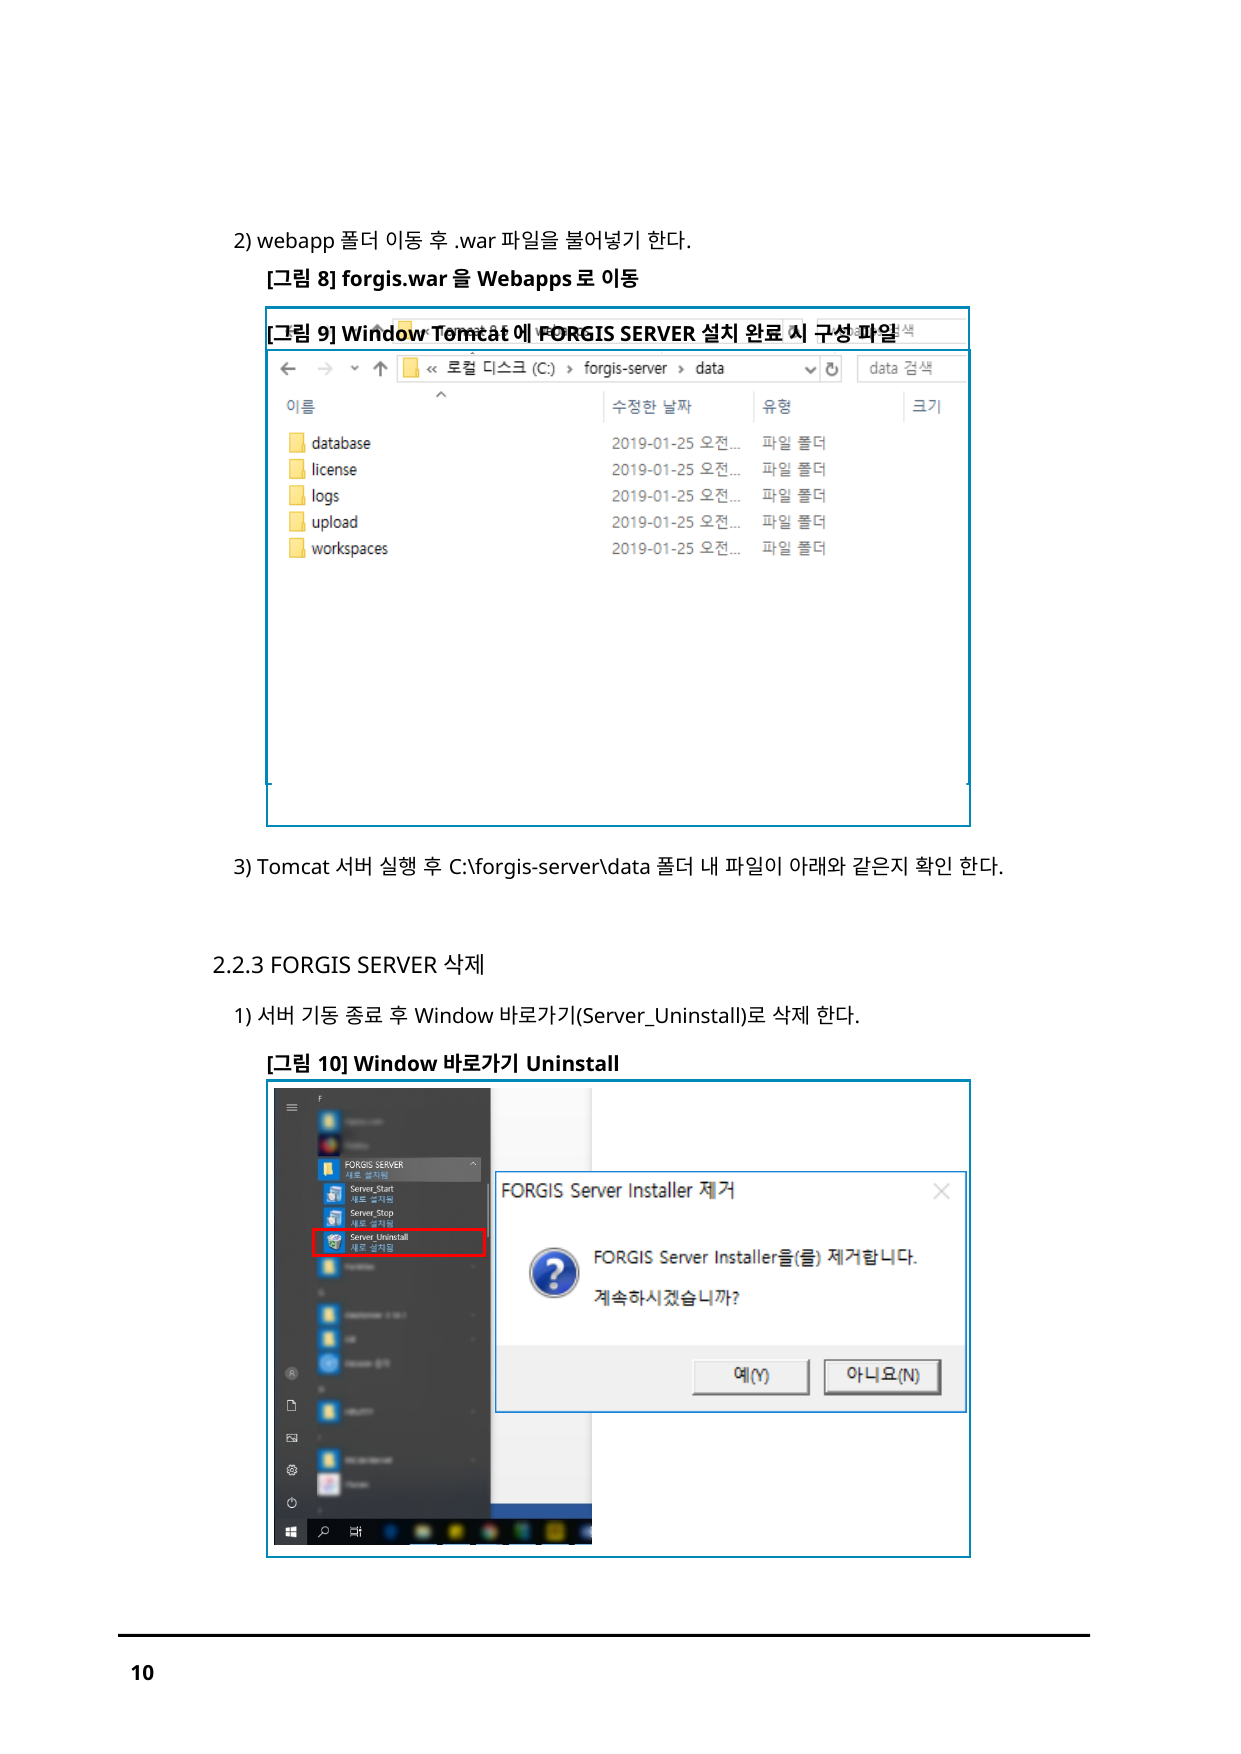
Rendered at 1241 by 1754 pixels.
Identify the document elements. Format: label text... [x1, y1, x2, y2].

picture [274, 1088, 967, 1545]
picture [275, 312, 966, 348]
picture [271, 352, 967, 802]
text 1) 서버 기동 종료 후 Window 바로가기(Server_Uninstall)로 삭제 한다. [150, 1000, 1090, 1030]
subtitle 2.2.3 FORGIS SERVER 삭제 [212, 947, 1090, 980]
text 2) webapp 폴더 이동 후 .war 파일을 불어넣기 한다. [150, 224, 1090, 255]
